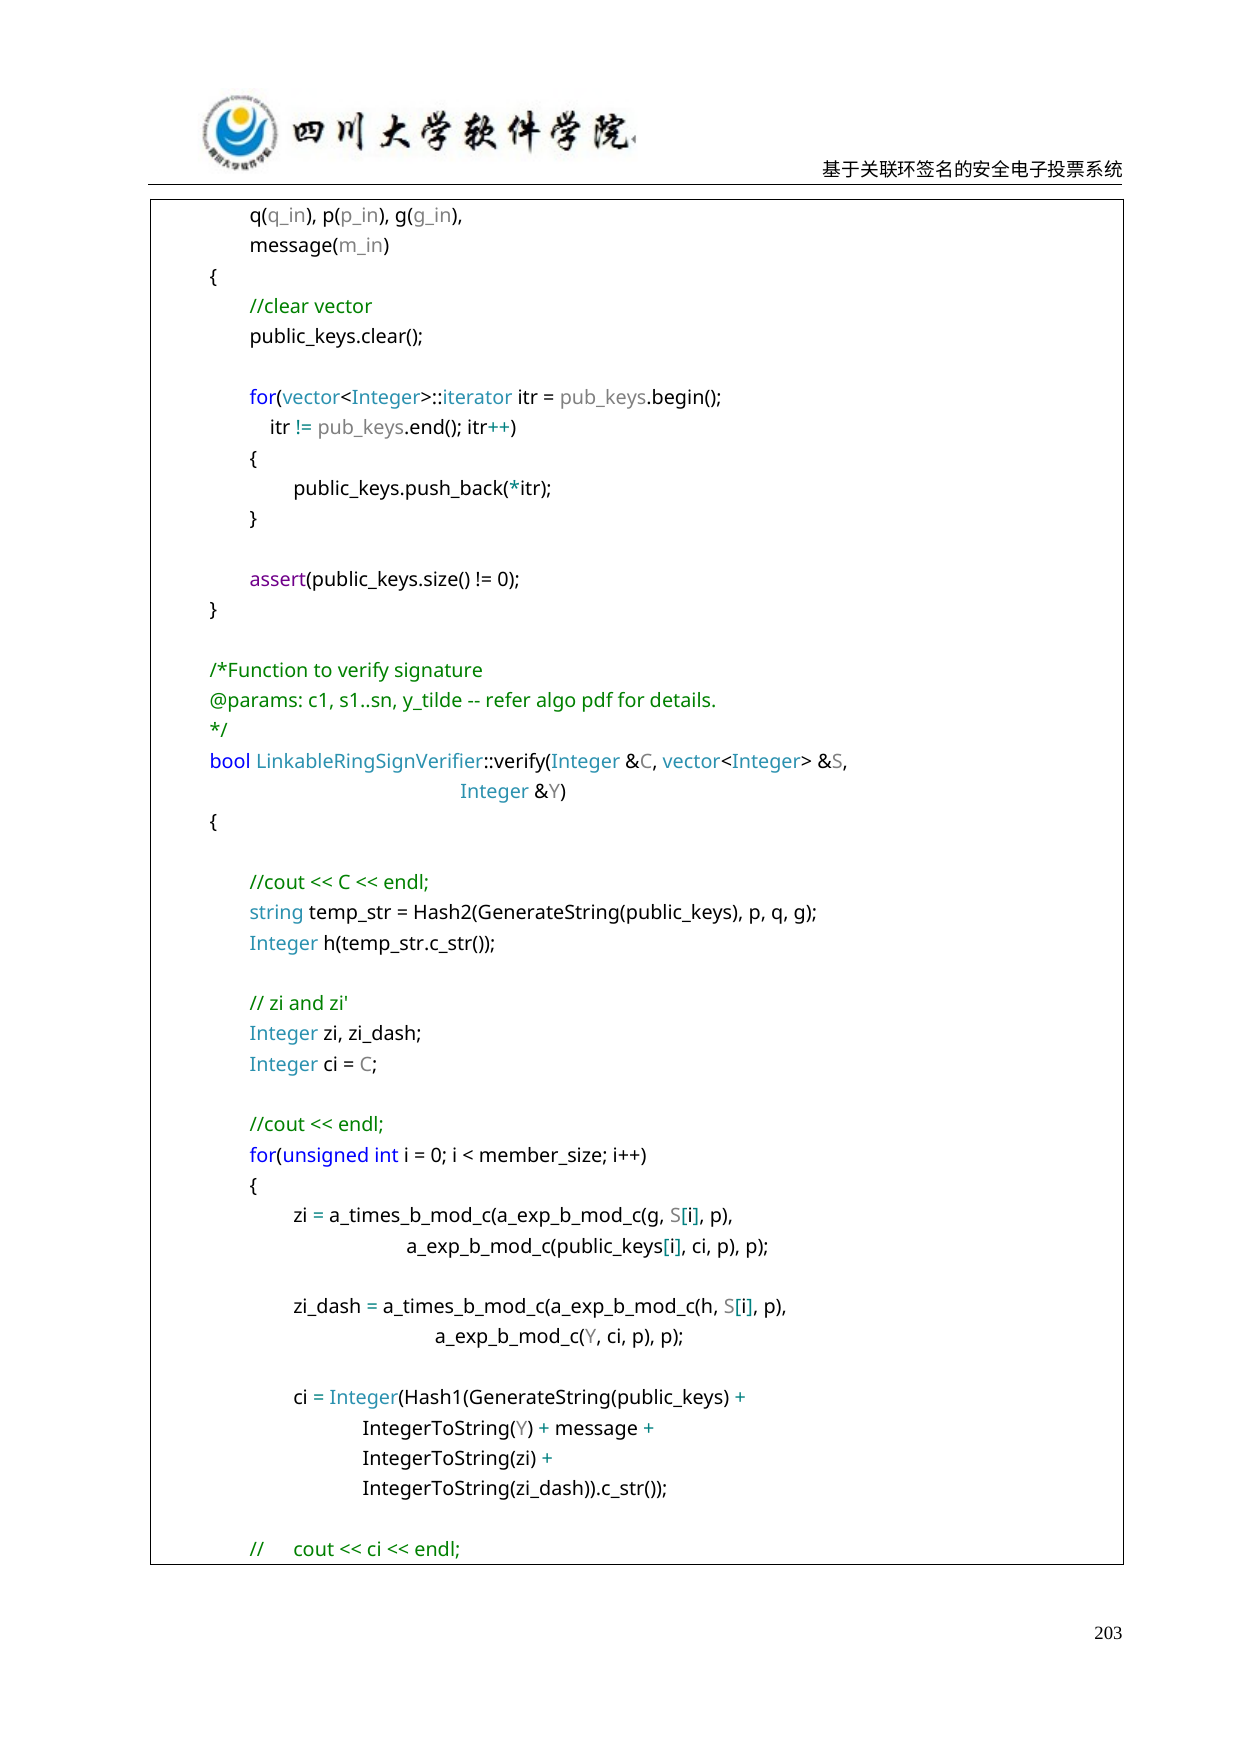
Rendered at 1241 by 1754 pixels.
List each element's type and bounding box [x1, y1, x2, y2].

picture [197, 88, 639, 177]
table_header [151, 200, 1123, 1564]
